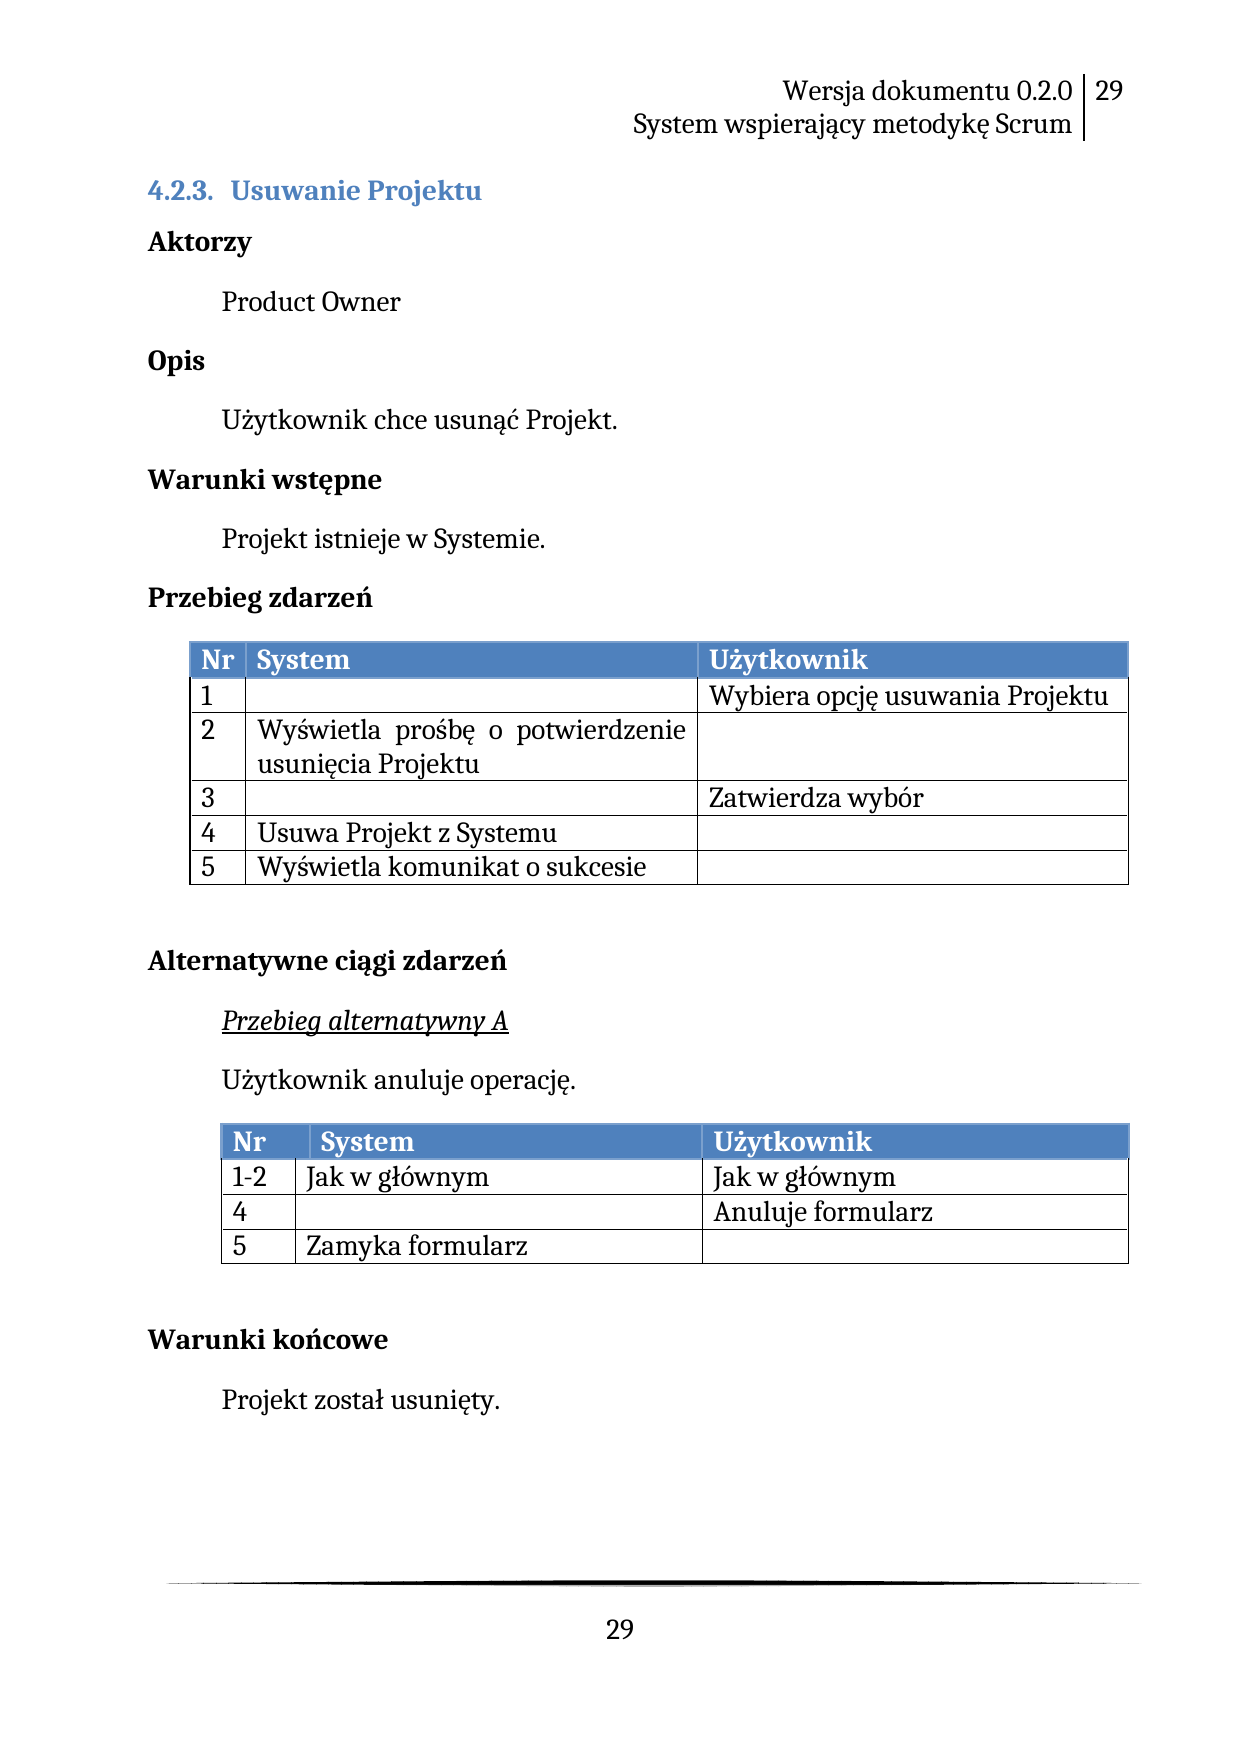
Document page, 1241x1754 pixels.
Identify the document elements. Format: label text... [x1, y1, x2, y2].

table_cell 3 [191, 781, 245, 815]
picture [166, 1579, 1142, 1587]
table_cell [246, 781, 697, 815]
table_cell Anuluje formularz [703, 1194, 1128, 1228]
text Warunki wstępne [148, 463, 1093, 496]
text Projekt istnieje w Systemie. [148, 522, 1093, 556]
table_cell 5 [222, 1229, 295, 1263]
table_cell Wybiera opcję usuwania Projektu [698, 679, 1128, 712]
text Alternatywne ciągi zdarzeń [148, 944, 1093, 978]
table_header System [311, 1125, 701, 1158]
table_cell [296, 1195, 702, 1228]
table_header Nr [191, 643, 245, 677]
text Product Owner [148, 285, 1093, 318]
text Użytkownik chce usunąć Projekt. [148, 403, 1093, 437]
table_cell 1 [191, 678, 245, 712]
text Projekt został usunięty. [148, 1383, 1093, 1416]
table_header Użytkownik [699, 643, 1127, 677]
text Aktorzy [148, 225, 1093, 259]
table_header Nr [223, 1125, 309, 1158]
table_cell [698, 815, 1128, 849]
table_cell Zamyka formularz [296, 1230, 702, 1263]
table_cell [703, 1229, 1128, 1263]
table_cell 4 [191, 816, 245, 849]
table_cell [698, 712, 1128, 780]
table_cell Jak w głównym [296, 1160, 702, 1194]
text Warunki końcowe [148, 1323, 1093, 1357]
table_header System [247, 643, 697, 677]
subtitle Usuwanie Projektu [148, 174, 1093, 208]
table_cell [246, 679, 697, 712]
table_cell 5 [191, 851, 245, 884]
table_cell 2 [191, 713, 245, 780]
table_cell [698, 850, 1128, 884]
table_cell Usuwa Projekt z Systemu [246, 816, 697, 849]
table_cell Wyświetla komunikat o sukcesie [246, 851, 697, 884]
table_cell Wyświetla prośbę o potwierdzenie usunięcia Projektu [246, 713, 697, 780]
text Opis [148, 344, 1093, 378]
table_header Użytkownik [703, 1125, 1128, 1158]
table_cell Zatwierdza wybór [698, 780, 1128, 815]
text Przebieg alternatywny A [148, 1004, 1093, 1037]
table_cell Jak w głównym [703, 1158, 1128, 1194]
text Przebieg zdarzeń [148, 582, 1093, 615]
table_cell 4 [222, 1194, 295, 1228]
text Użytkownik anuluje operację. [148, 1063, 1093, 1097]
table_cell 1-2 [222, 1160, 295, 1194]
